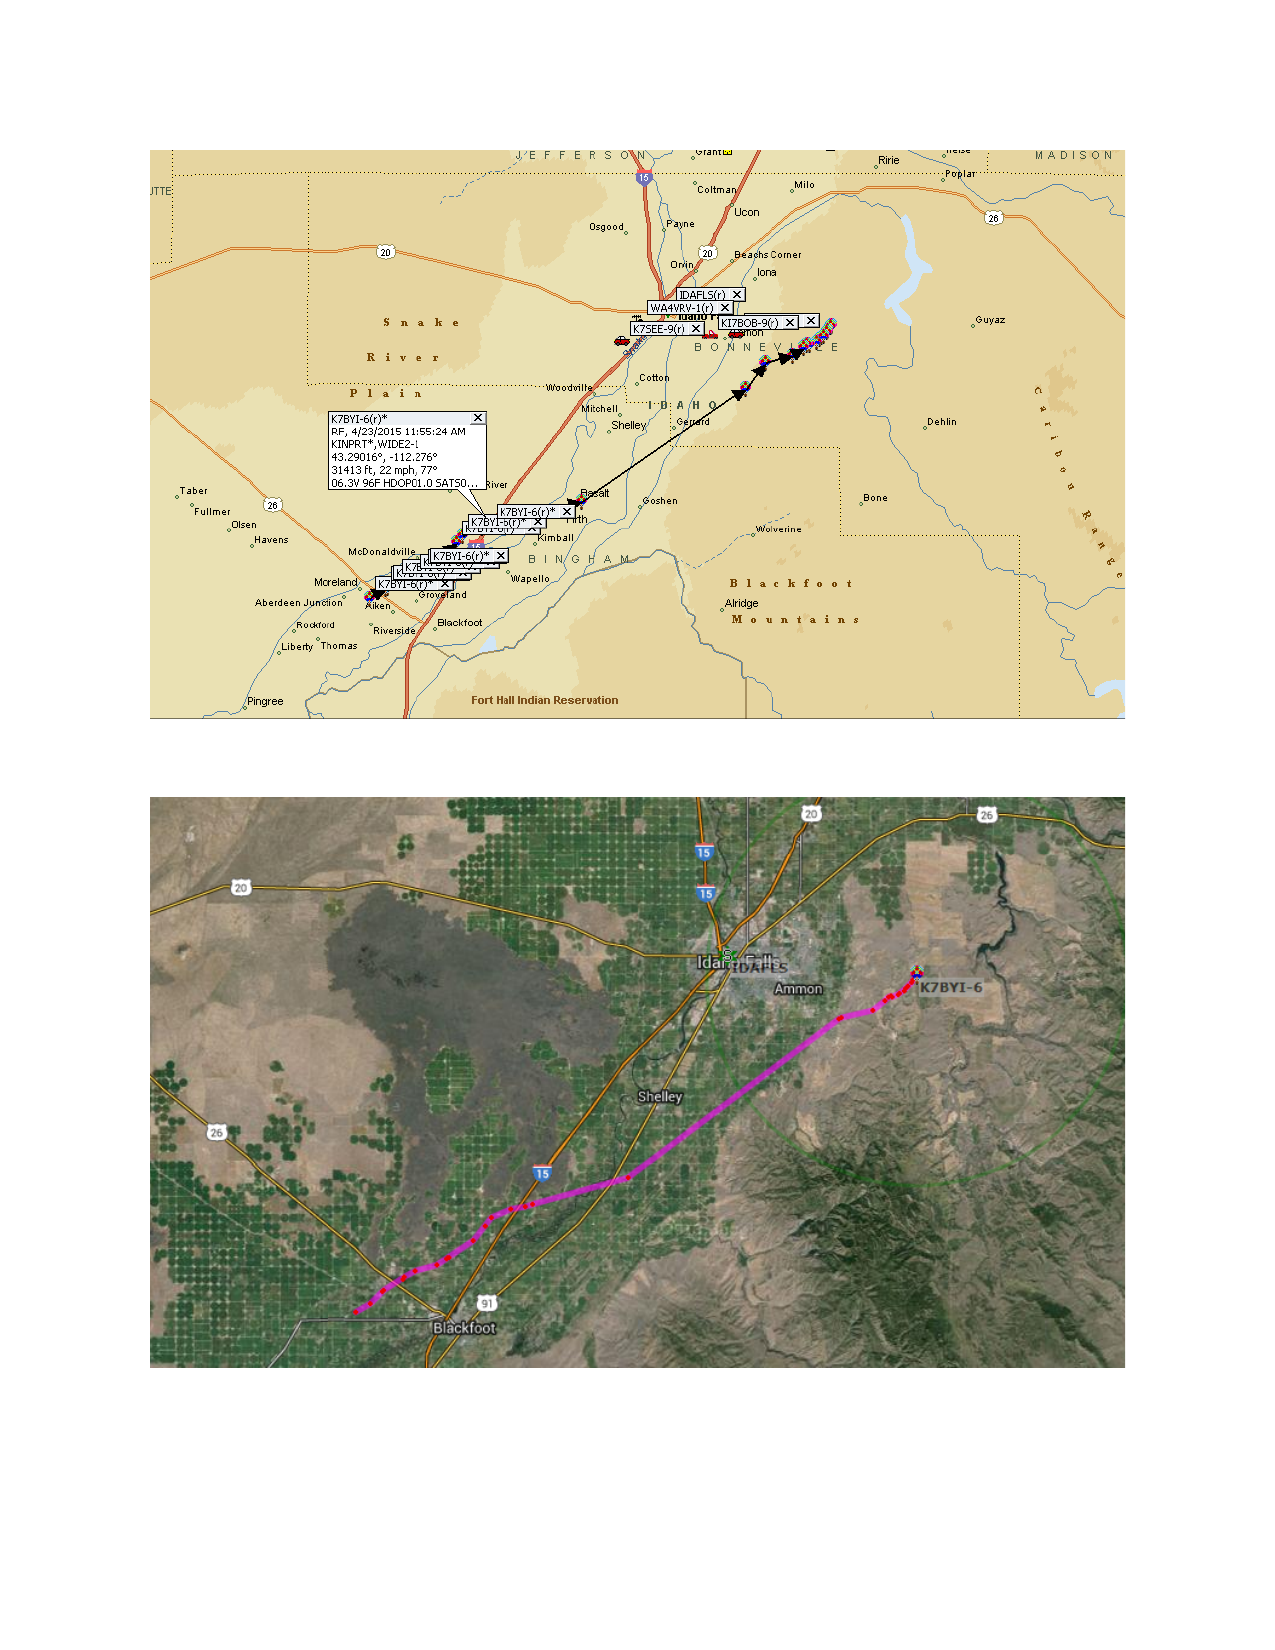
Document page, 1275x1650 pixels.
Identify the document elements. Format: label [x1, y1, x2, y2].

picture [150, 150, 1125, 719]
picture [150, 797, 1125, 1368]
